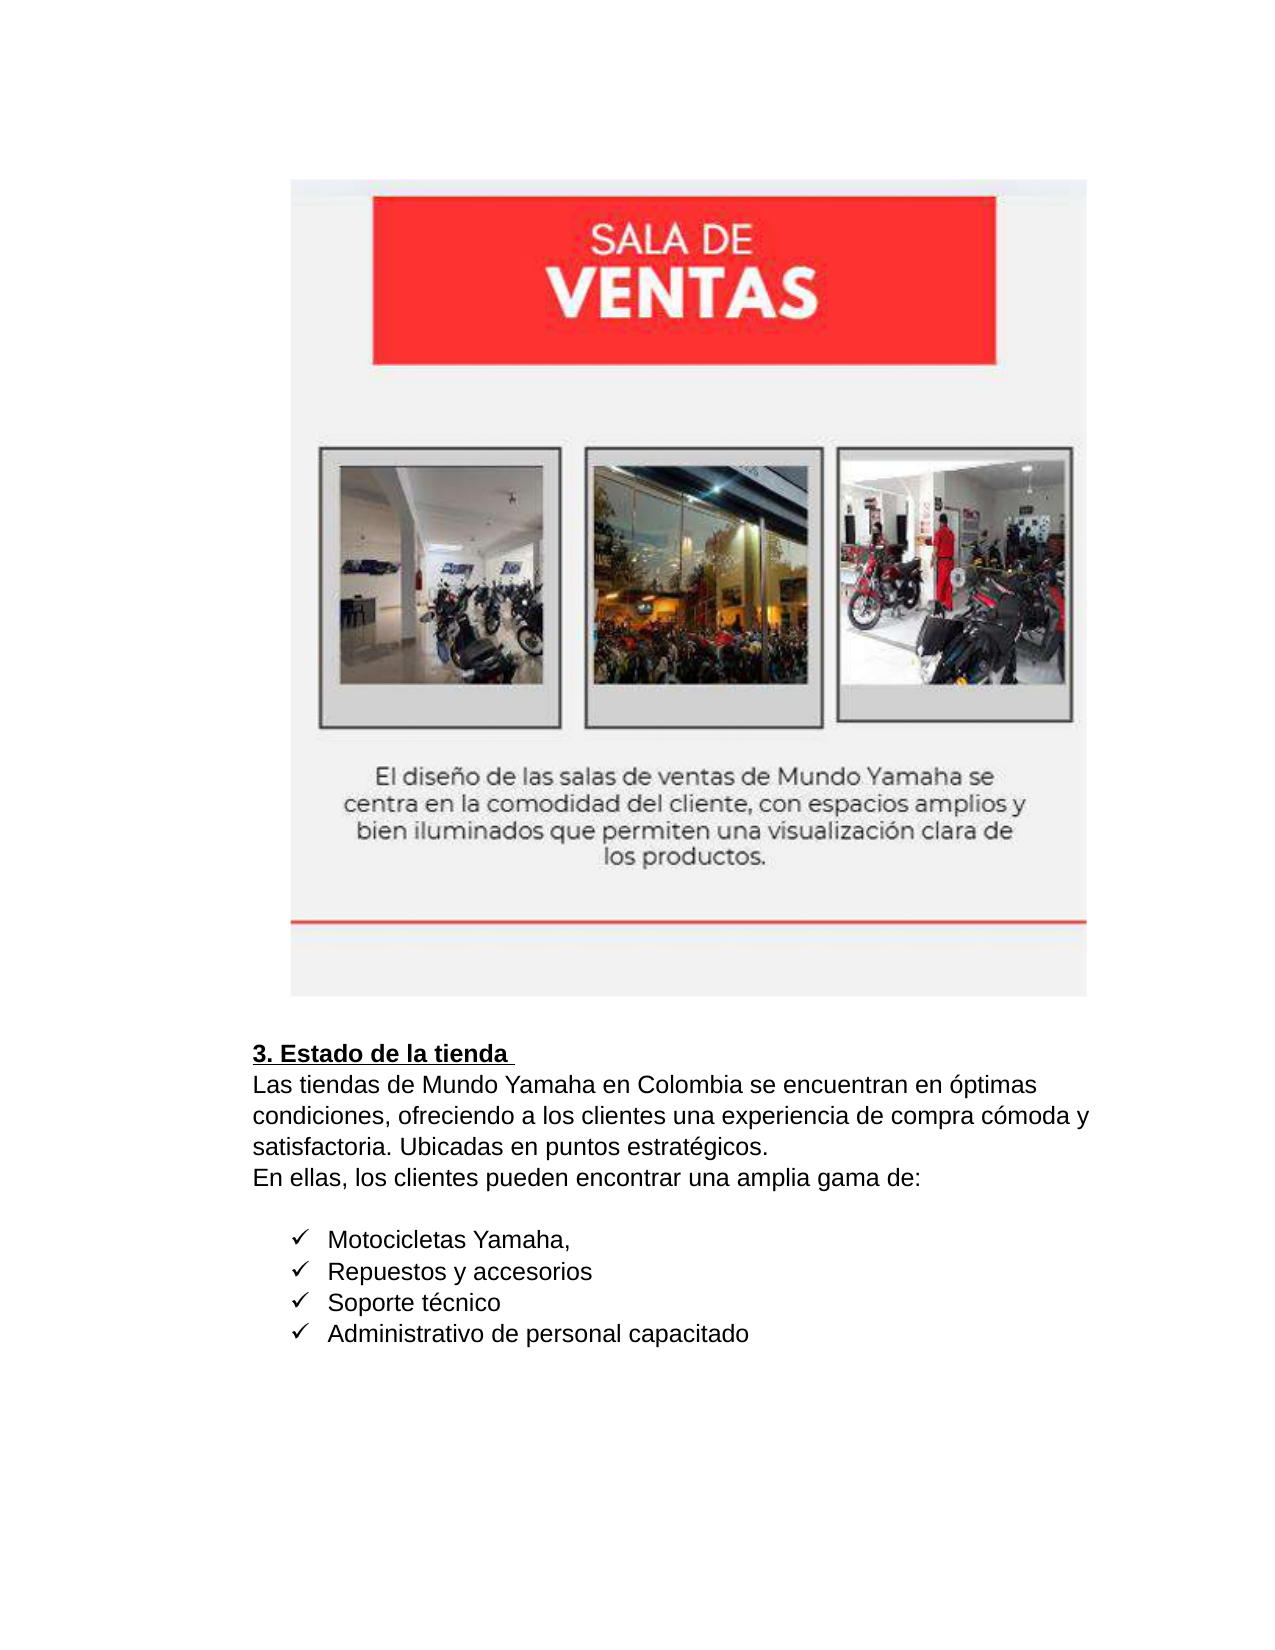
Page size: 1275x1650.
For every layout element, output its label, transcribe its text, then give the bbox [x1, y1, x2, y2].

list Administrativo de personal capacitado [290, 1319, 1098, 1348]
list 3. Estado de la tienda [252, 1039, 1098, 1068]
picture [252, 147, 1112, 1006]
list En ellas, los clientes pueden encontrar una amplia gama de: [252, 1163, 1098, 1192]
list satisfactoria. Ubicadas en puntos estratégicos. [252, 1132, 1098, 1161]
list Motocicletas Yamaha, [290, 1225, 1098, 1254]
list condiciones, ofreciendo a los clientes una experiencia de compra cómoda y [252, 1101, 1098, 1130]
list Soporte técnico [290, 1288, 1098, 1316]
list Las tiendas de Mundo Yamaha en Colombia se encuentran en óptimas [252, 1070, 1098, 1099]
list Repuestos y accesorios [290, 1256, 1098, 1285]
